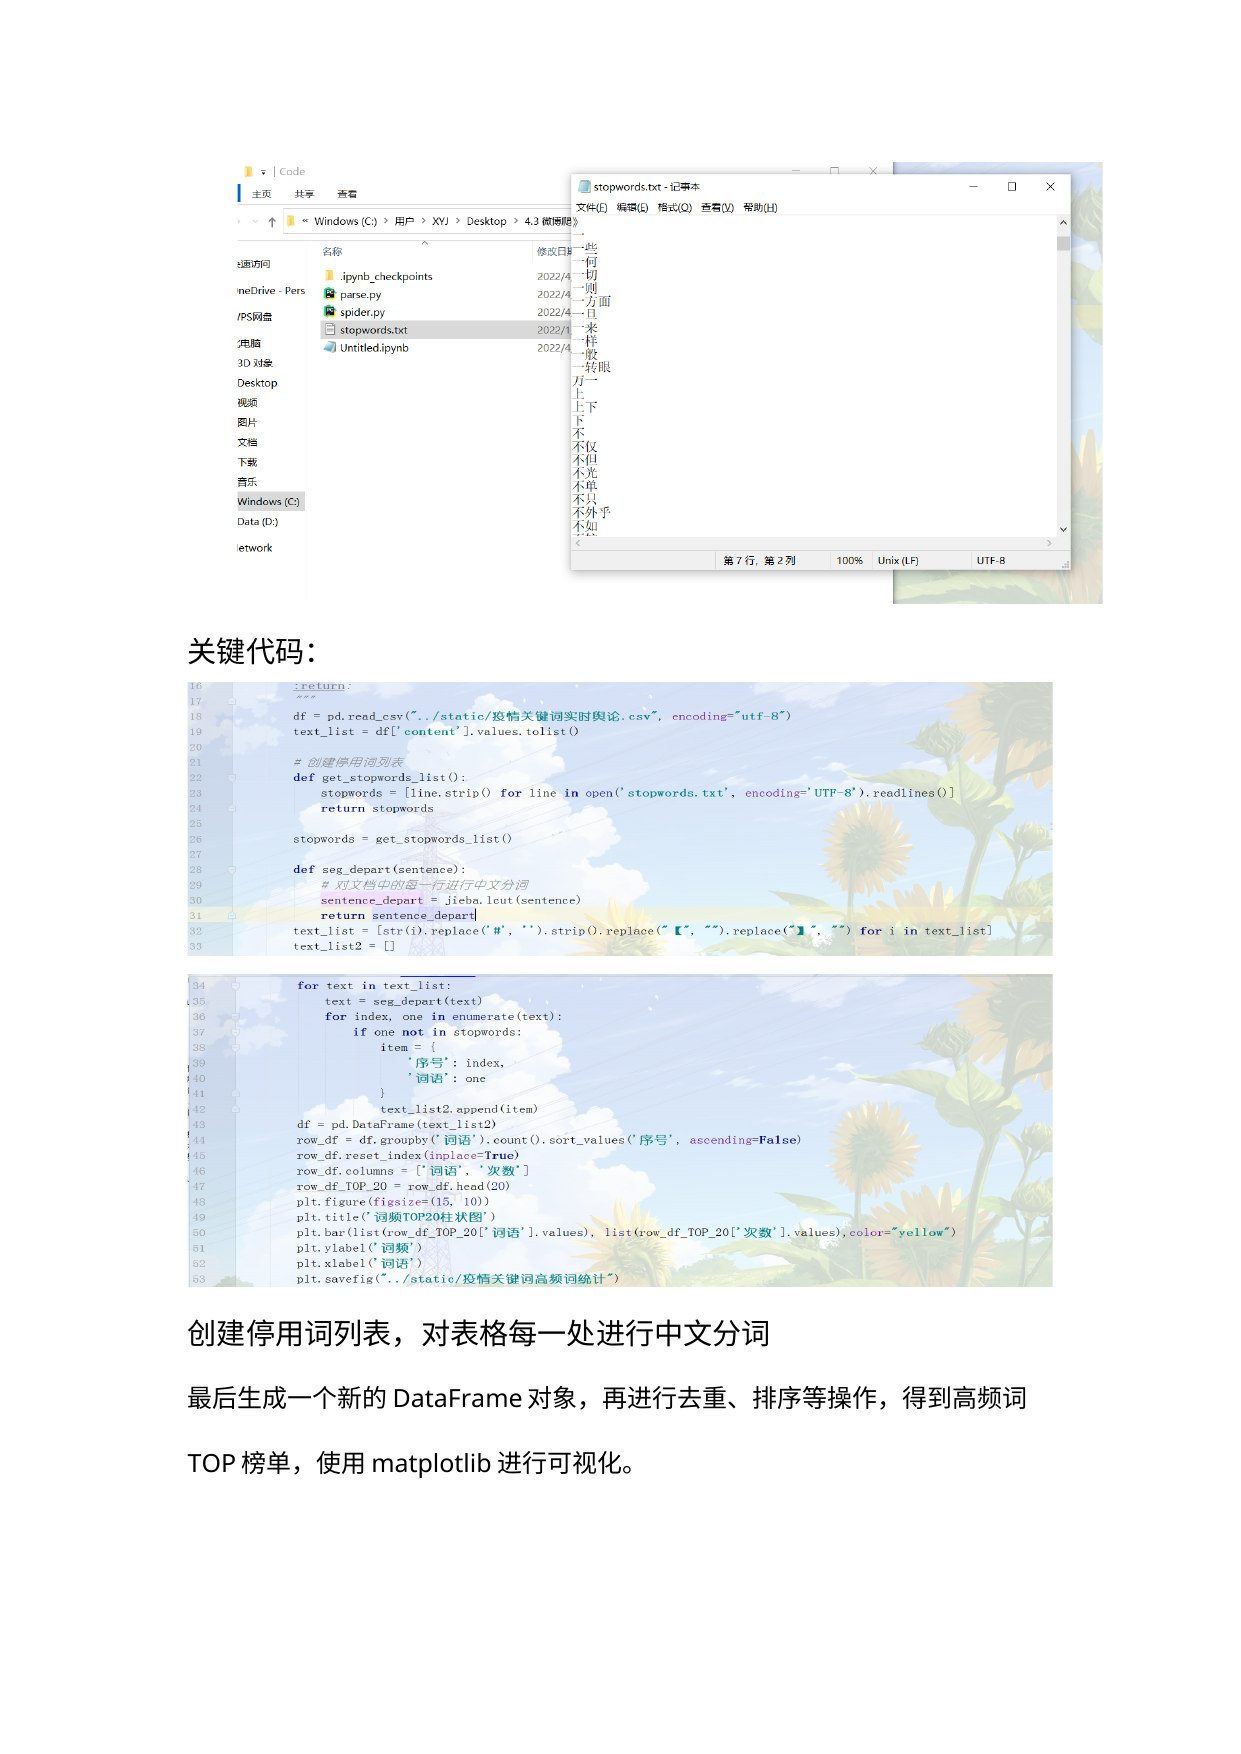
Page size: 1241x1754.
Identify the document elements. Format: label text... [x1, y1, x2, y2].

picture [187, 974, 1053, 1287]
picture [187, 682, 1053, 956]
picture [237, 162, 1103, 604]
text 最后生成一个新的DataFrame对象，再进行去重、排序等操作，得到高频词TOP榜单，使用matplotlib进行可视化。 [187, 1364, 1053, 1494]
text 创建停用词列表，对表格每一处进行中文分词 [187, 1299, 1053, 1364]
text 关键代码： [187, 617, 1053, 682]
